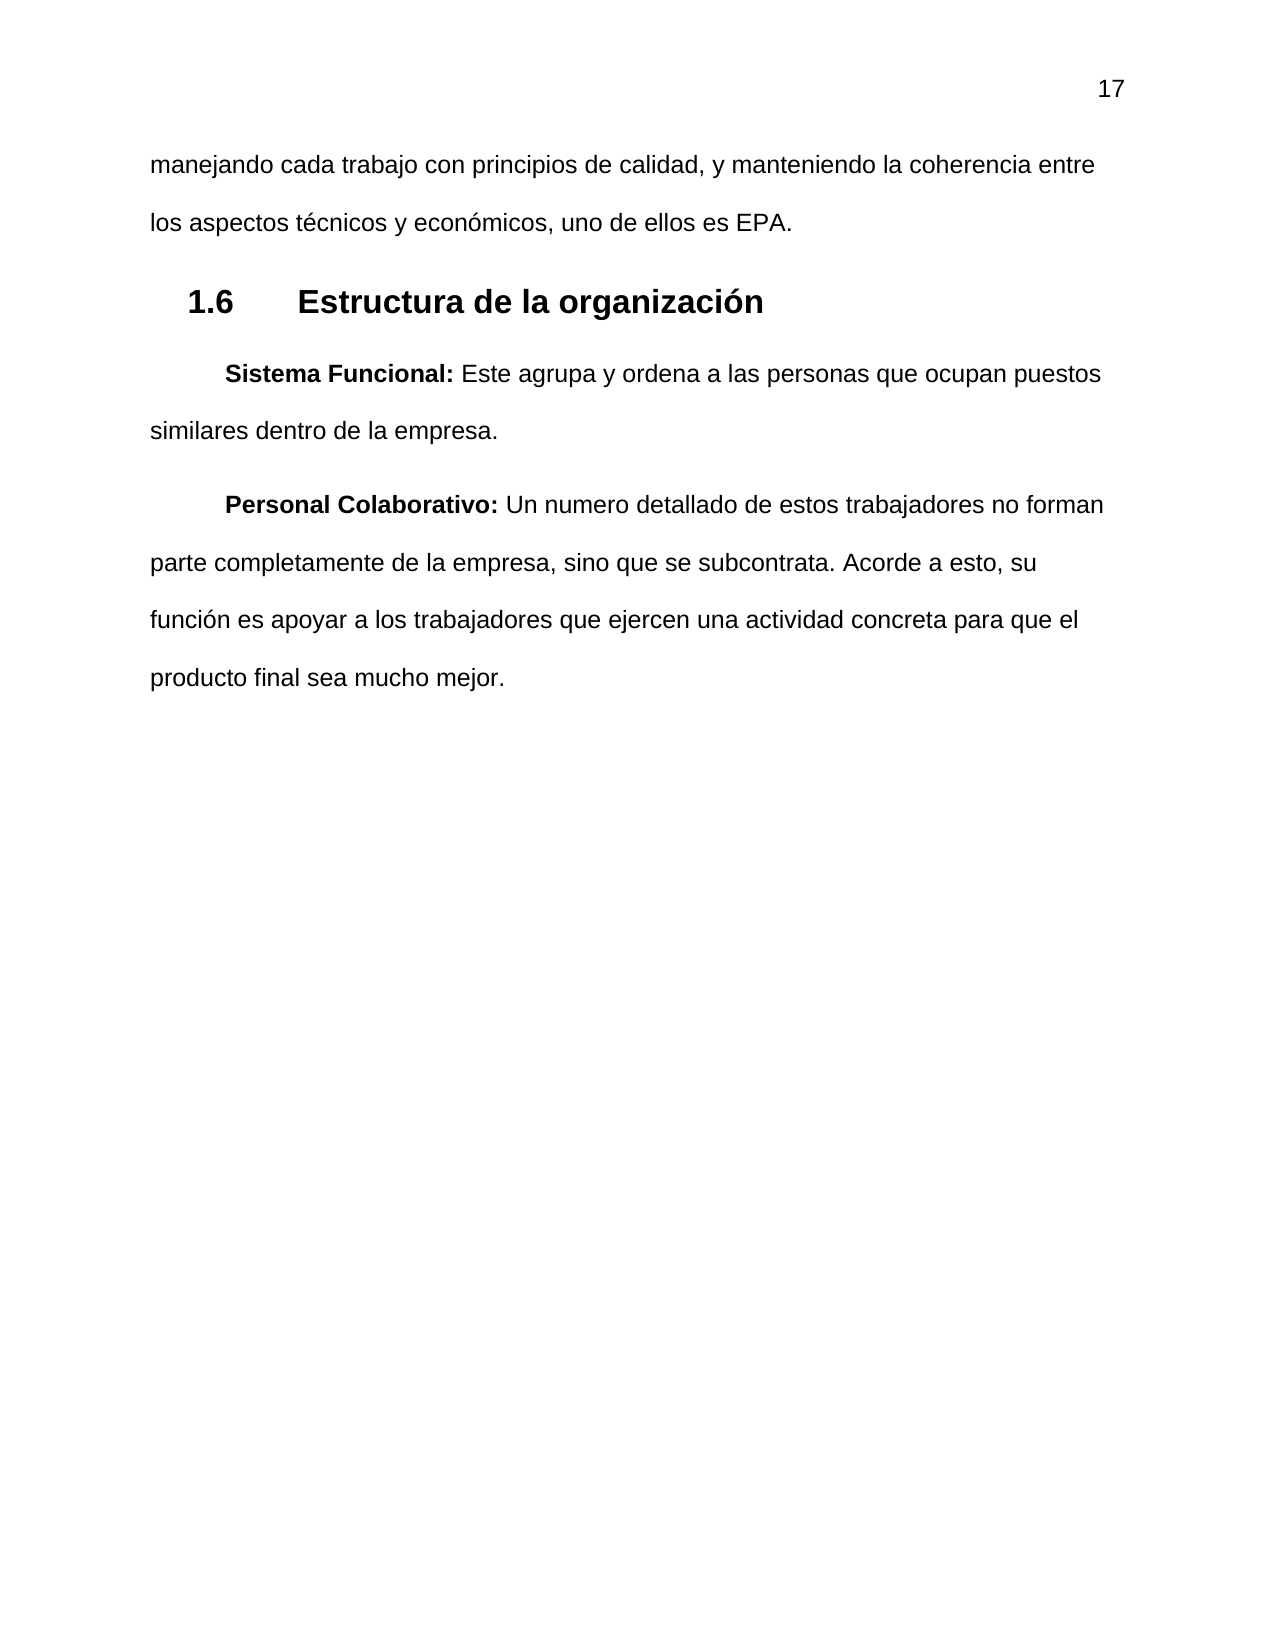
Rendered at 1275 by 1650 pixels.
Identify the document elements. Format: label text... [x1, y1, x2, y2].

subtitle Estructura de la organización [187, 282, 1125, 320]
text Sistema Funcional: Este agrupa y ordena a las personas que ocupan puestos similares dentro de la empresa. [150, 358, 1125, 445]
text Personal Colaborativo: Un numero detallado de estos trabajadores no forman parte completamente de la empresa, sino que se subcontrata. Acorde a esto, su función es apoyar a los trabajadores que ejercen una actividad concreta para que el producto final sea mucho mejor. [150, 490, 1125, 691]
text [150, 150, 1125, 236]
